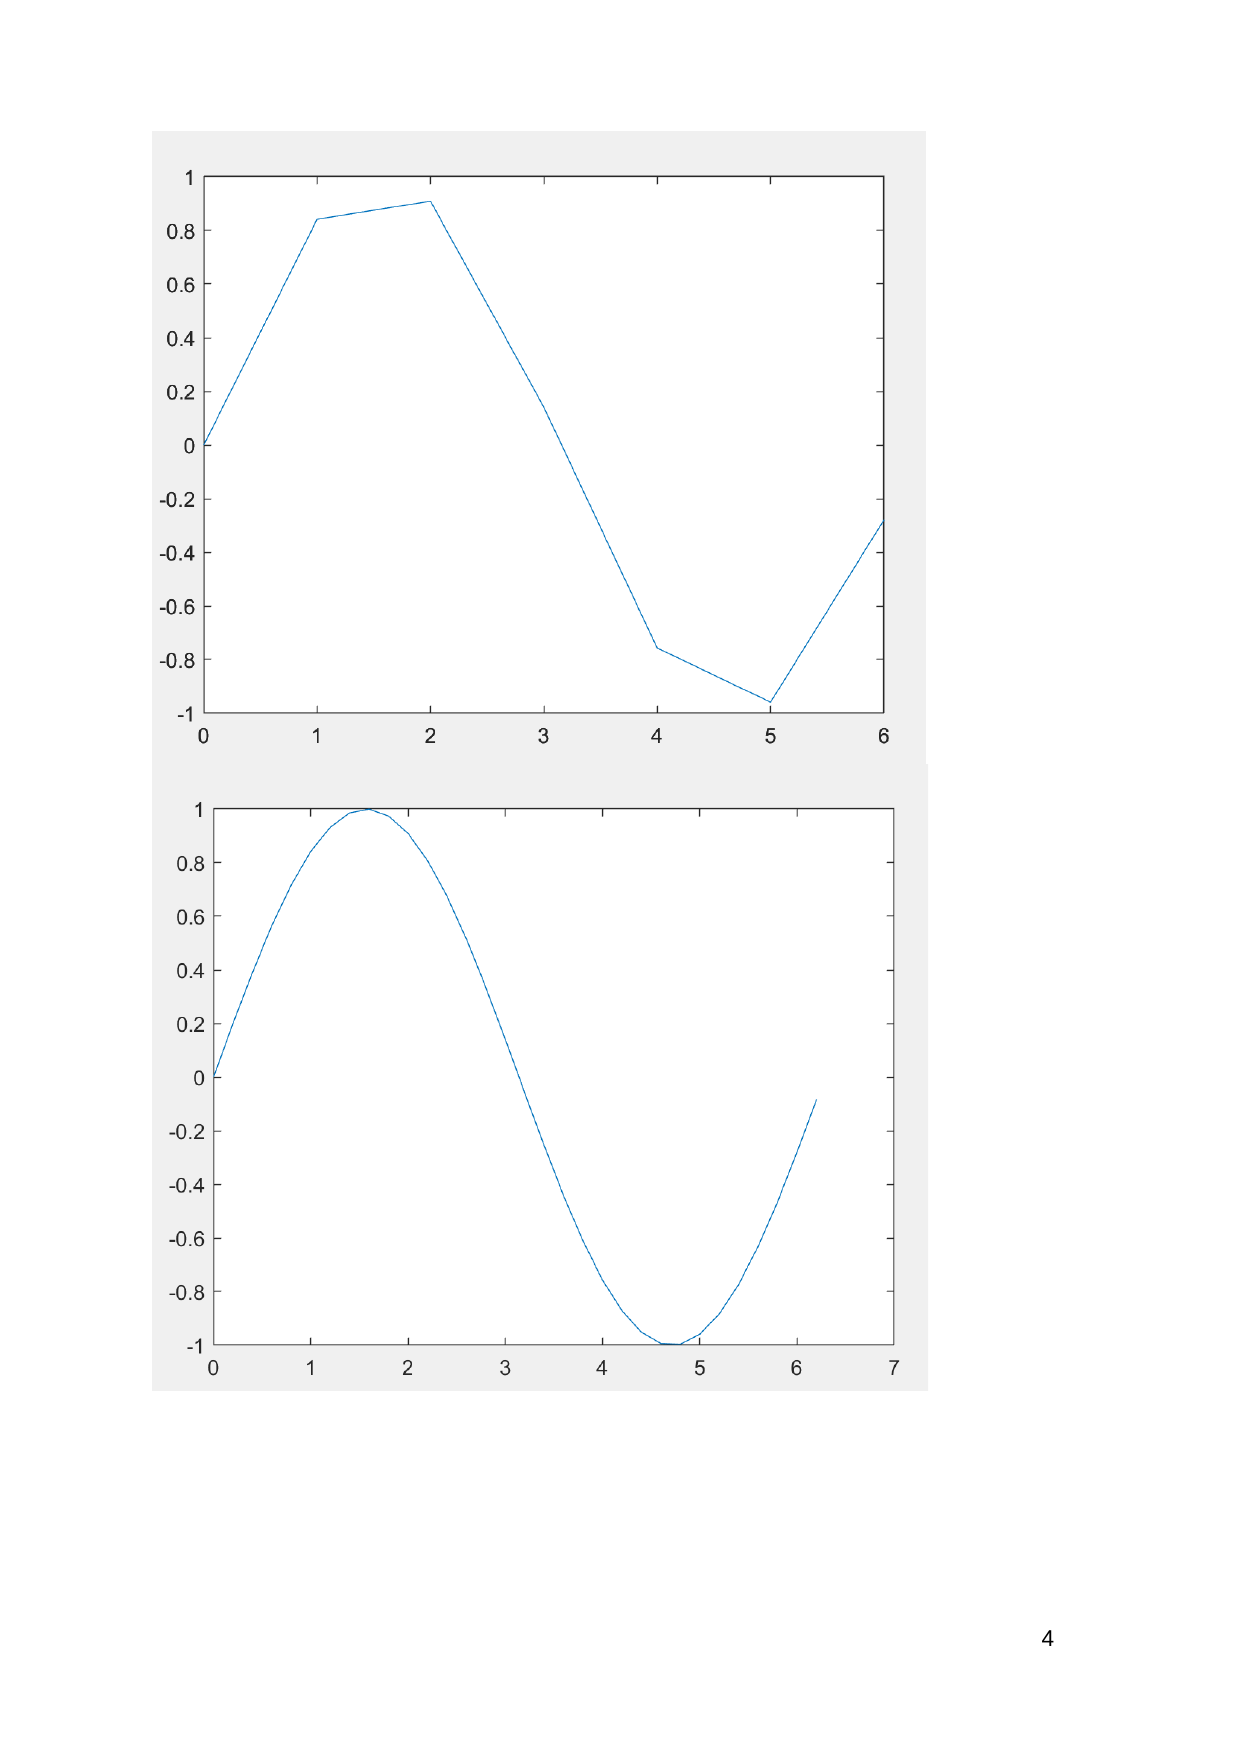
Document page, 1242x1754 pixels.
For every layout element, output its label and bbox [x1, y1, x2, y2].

picture [152, 131, 929, 1391]
